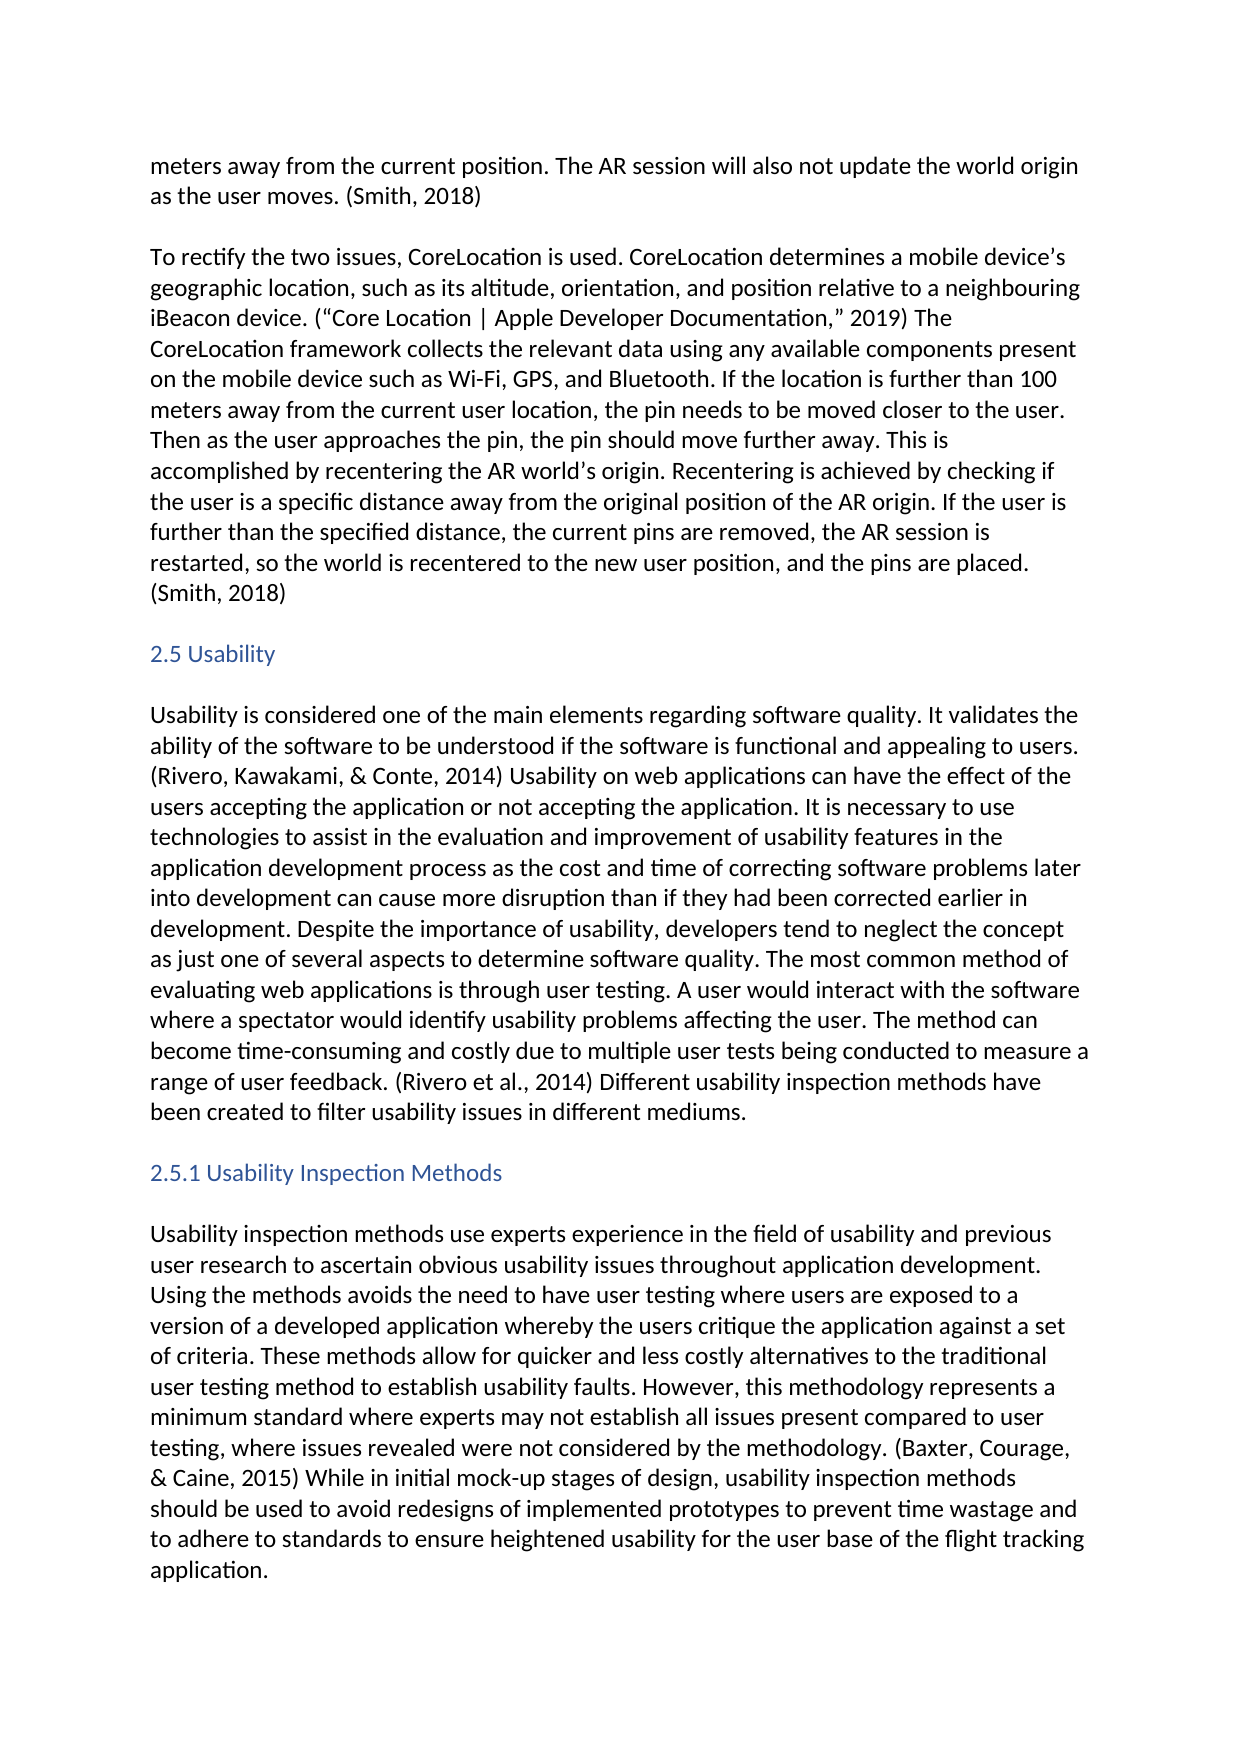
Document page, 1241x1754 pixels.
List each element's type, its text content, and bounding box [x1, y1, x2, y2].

text Usability inspection methods use experts experience in the field of usability and previous user research to ascertain obvious usability issues throughout application development. Using the methods avoids the need to have user testing where users are exposed to a version of a developed application whereby the users critique the application against a set of criteria. These methods allow for quicker and less costly alternatives to the traditional user testing method to establish usability faults. However, this methodology represents a minimum standard where experts may not establish all issues present compared to user testing, where issues revealed were not considered by the methodology. (Baxter, Courage, & Caine, 2015) While in initial mock-up stages of design, usability inspection methods should be used to avoid redesigns of implemented prototypes to prevent time wastage and to adhere to standards to ensure heightened usability for the user base of the flight tracking application. [150, 1218, 1090, 1584]
list Usability [150, 638, 1090, 669]
text To rectify the two issues, CoreLocation is used. CoreLocation determines a mobile device’s geographic location, such as its altitude, orientation, and position relative to a neighbouring iBeacon device. (“Core Location | Apple Developer Documentation,” 2019) The CoreLocation framework collects the relevant data using any available components present on the mobile device such as Wi-Fi, GPS, and Bluetooth. If the location is further than 100 meters away from the current user location, the pin needs to be moved closer to the user. Then as the user approaches the pin, the pin should move further away. This is accomplished by recentering the AR world’s origin. Recentering is achieved by checking if the user is a specific distance away from the original position of the AR origin. If the user is further than the specified distance, the current pins are removed, the AR session is restarted, so the world is recentered to the new user position, and the pins are placed. (Smith, 2018) [150, 242, 1090, 608]
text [150, 150, 1090, 211]
text Usability is considered one of the main elements regarding software quality. It validates the ability of the software to be understood if the software is functional and appealing to users. (Rivero, Kawakami, & Conte, 2014) Usability on web applications can have the effect of the users accepting the application or not accepting the application. It is necessary to use technologies to assist in the evaluation and improvement of usability features in the application development process as the cost and time of correcting software problems later into development can cause more disruption than if they had been corrected earlier in development. Despite the importance of usability, developers tend to neglect the concept as just one of several aspects to determine software quality. The most common method of evaluating web applications is through user testing. A user would interact with the software where a spectator would identify usability problems affecting the user. The method can become time-consuming and costly due to multiple user tests being conducted to measure a range of user feedback. (Rivero et al., 2014) Different usability inspection methods have been created to filter usability issues in different mediums. [150, 699, 1090, 1127]
text 2.5.1 Usability Inspection Methods [150, 1157, 1090, 1188]
